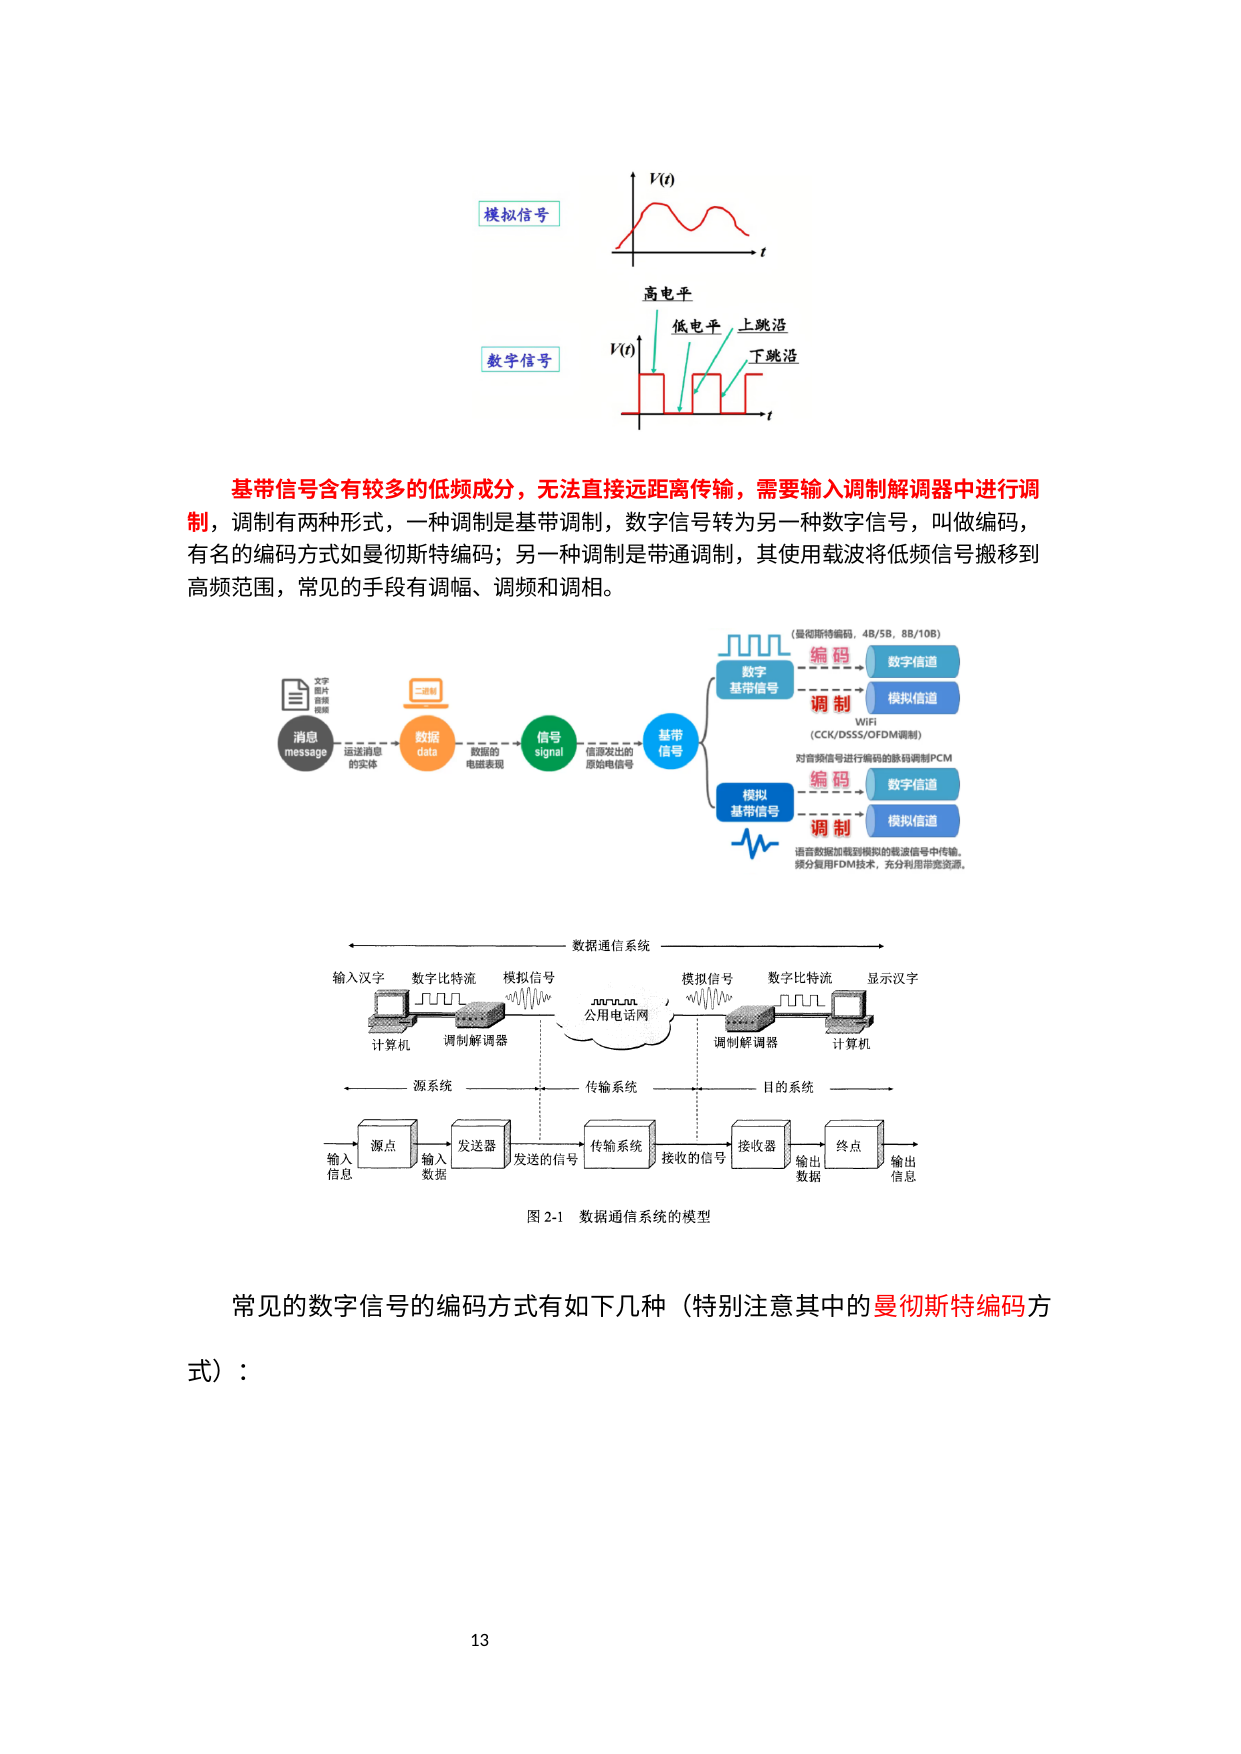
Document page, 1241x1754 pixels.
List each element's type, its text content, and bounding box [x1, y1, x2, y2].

text 常见的数字信号的编码方式有如下几种（特别注意其中的曼彻斯特编码方式）： [187, 1272, 1053, 1402]
picture [472, 162, 813, 432]
text 基带信号含有较多的低频成分，无法直接远距离传输，需要输入调制解调器中进行调制，调制有两种形式，一种调制是基带调制，数字信号转为另一种数字信号，叫做编码，有名的编码方式如曼彻斯特编码；另一种调制是带通调制，其使用载波将低频信号搬移到高频范围，常见的手段有调幅、调频和调相。 [187, 472, 1053, 602]
picture [269, 619, 971, 885]
picture [314, 929, 926, 1230]
